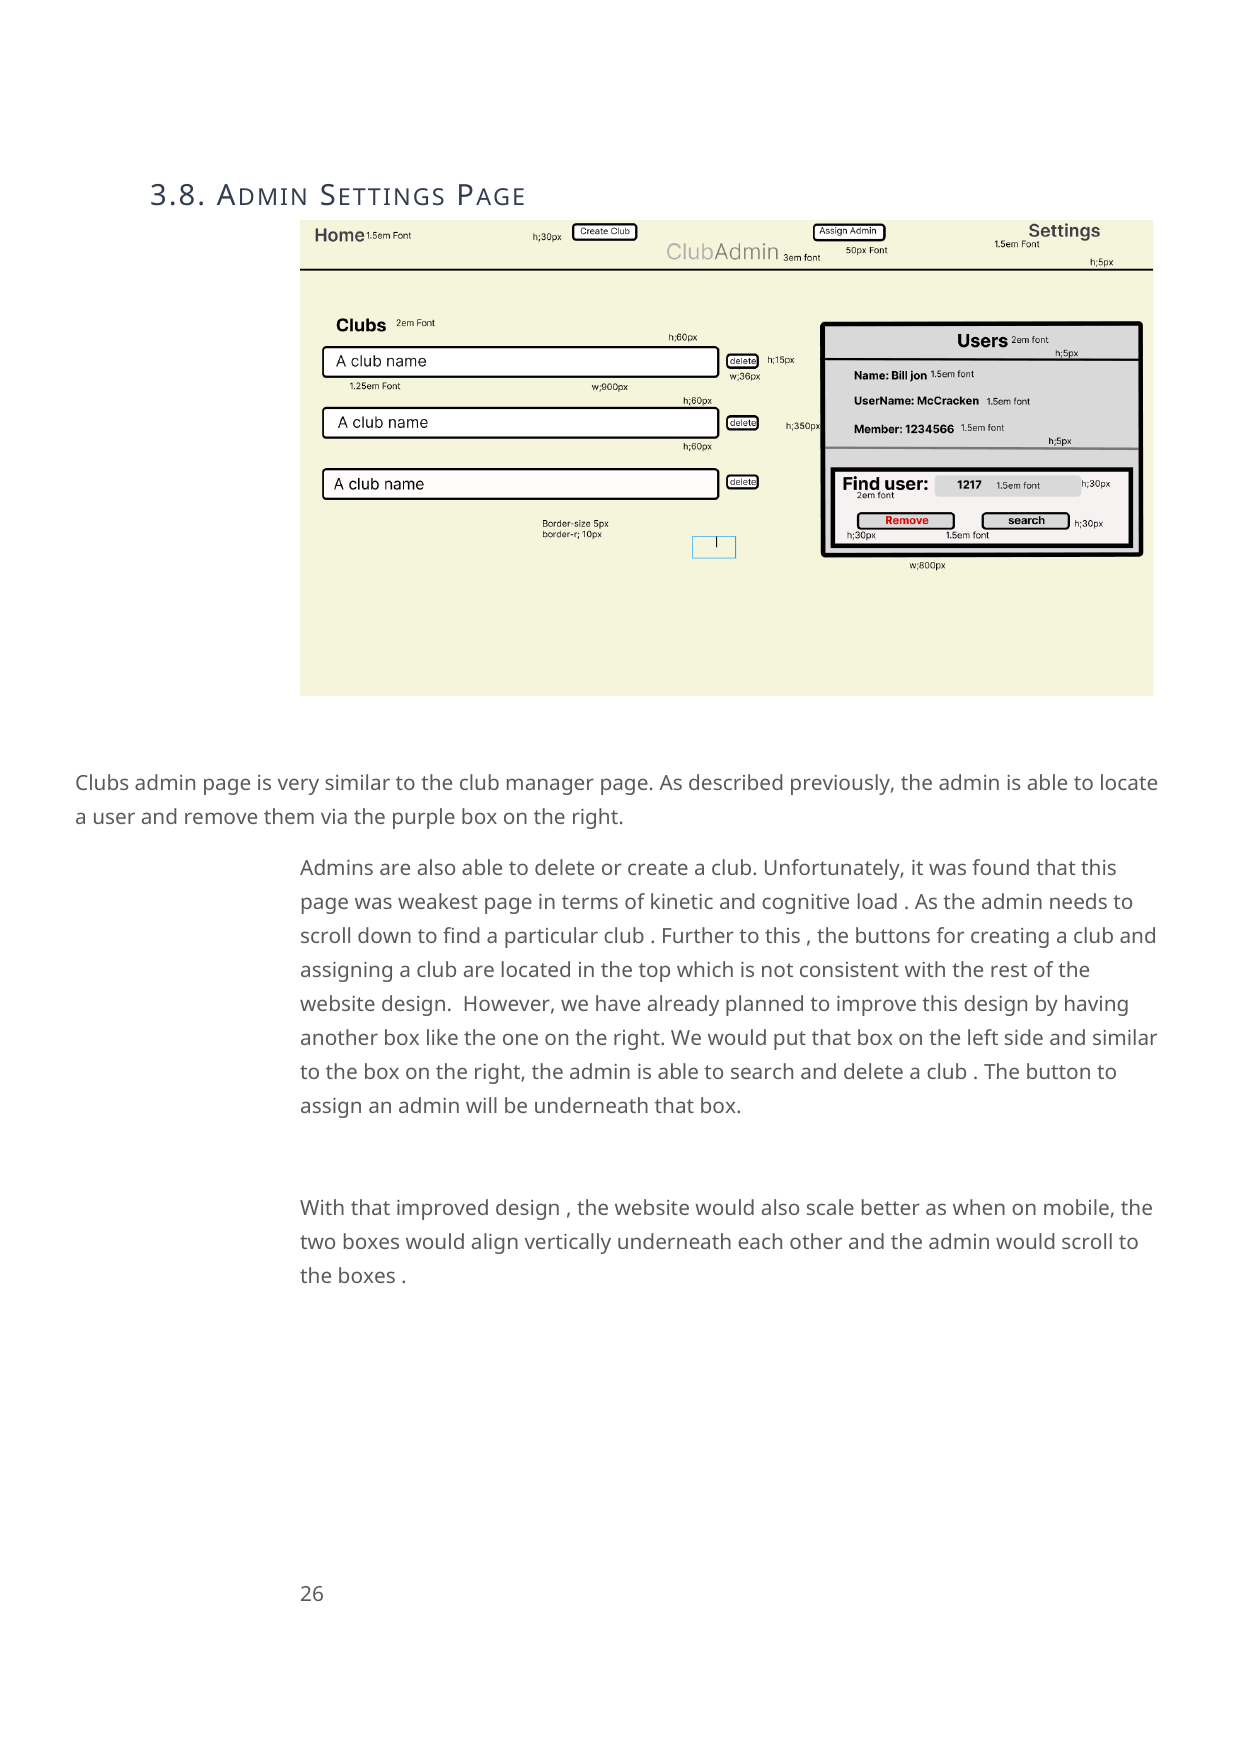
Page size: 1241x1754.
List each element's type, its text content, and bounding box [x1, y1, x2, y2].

text With that improved design , the website would also scale better as when on mobile, the two boxes would align vertically underneath each other and the admin would scroll to the boxes . [300, 1193, 1165, 1289]
subtitle 3.8. Admin Settings Page [150, 174, 1165, 214]
text Admins are also able to delete or create a club. Unfortunately, it was found that this page was weakest page in terms of kinetic and cognitive load . As the admin needs to scroll down to find a particular club . Further to this , the buttons for creating a club and assigning a club are located in the top which is not consistent with the rest of the website design. However, we have already planned to improve this design by having another box like the one on the right. We would put that box on the left side and similar to the box on the right, the admin is able to search and delete a club . The button to assign an admin will be underneath that box. [300, 853, 1165, 1120]
text Clubs admin page is very similar to the club manager page. As described previously, the admin is able to locate a user and remove them via the purple box on the right. [75, 768, 1165, 831]
picture [300, 220, 1154, 696]
